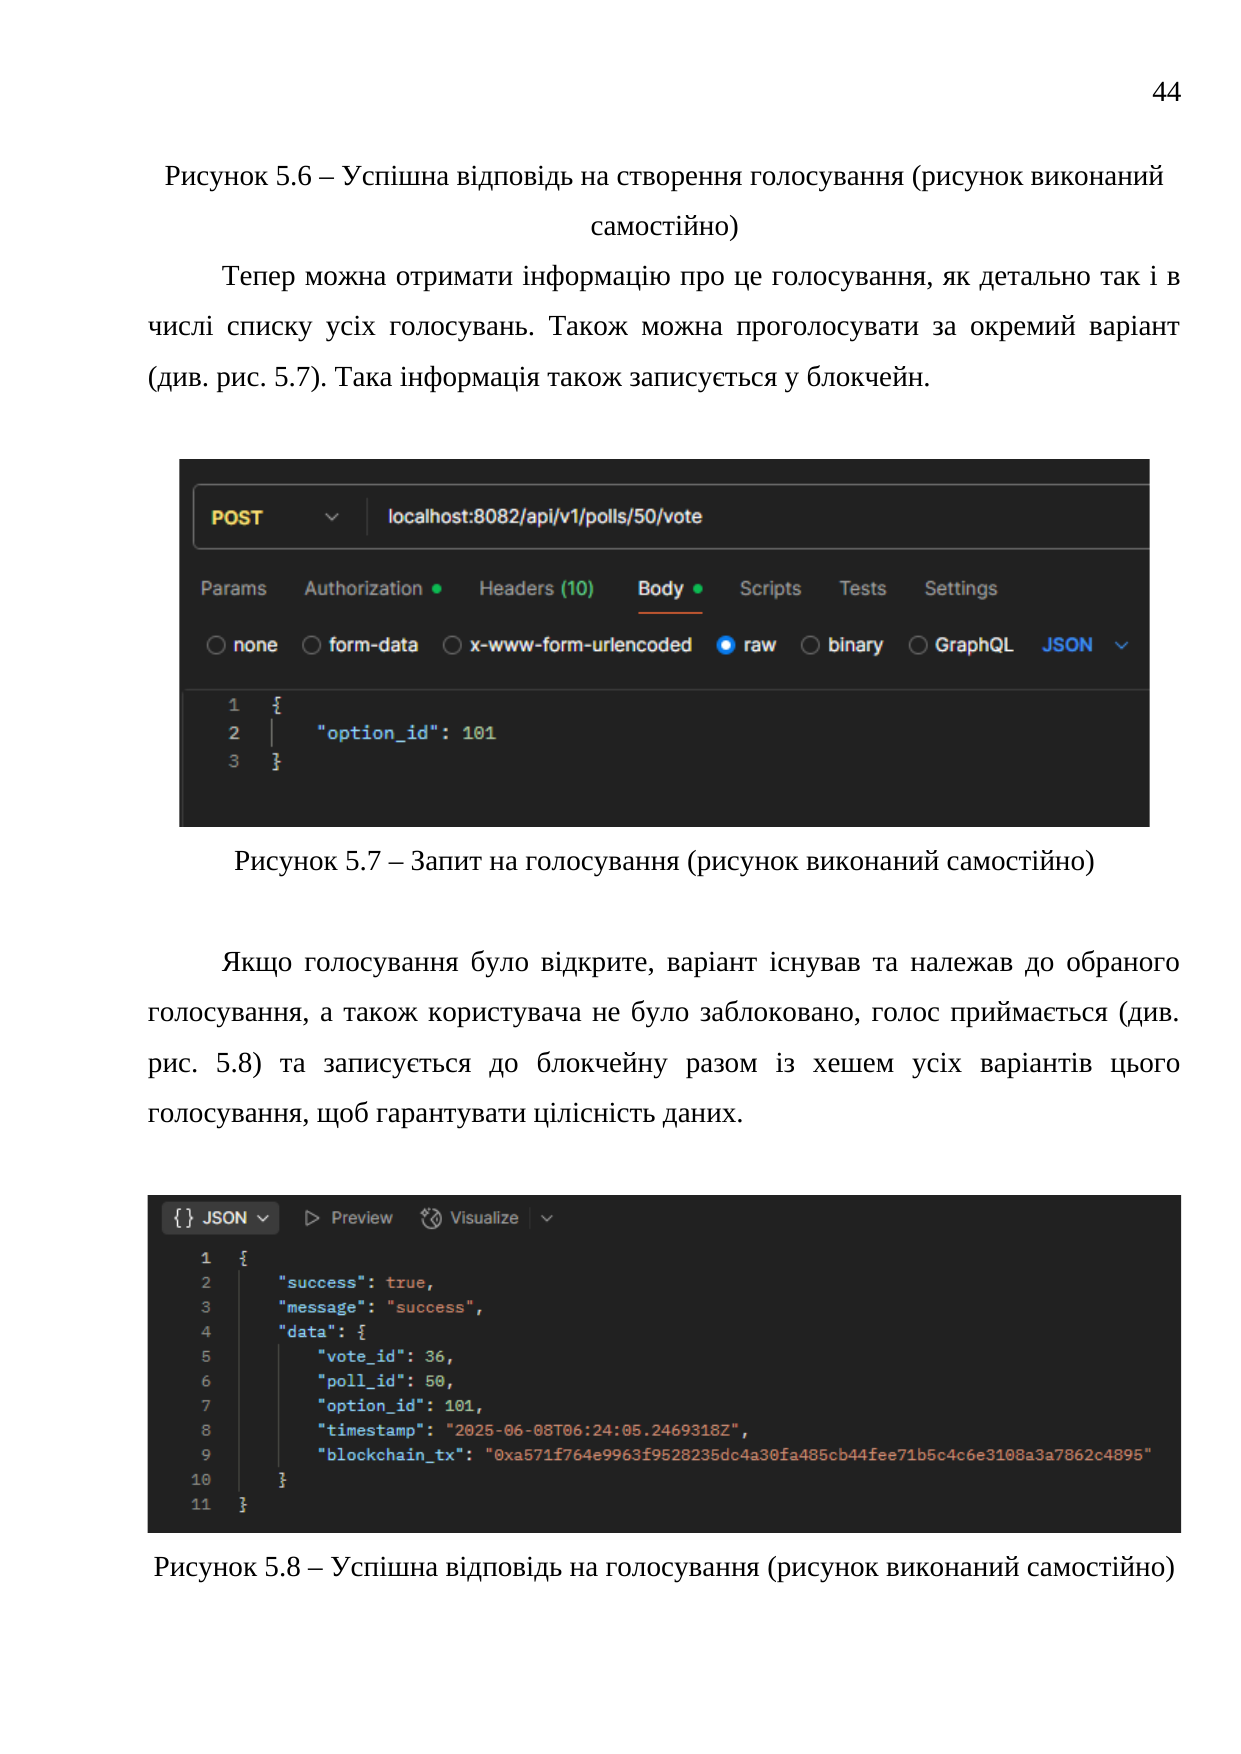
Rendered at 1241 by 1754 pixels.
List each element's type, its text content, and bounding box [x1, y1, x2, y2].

text Якщо голосування було відкрите, варіант існував та належав до обраного голосування, а також користувача не було заблоковано, голос приймається (див. рис. 5.8) та записується до блокчейну разом із хешем усіх варіантів цього голосування, щоб гарантувати цілісність даних. [148, 944, 1181, 1128]
picture [179, 459, 1150, 827]
text Рисунок 5.6 – Успішна відповідь на створення голосування (рисунок виконаний самостійно) [148, 158, 1181, 241]
text Тепер можна отримати інформацію про це голосування, як детально так і в числі списку усіх голосувань. Також можна проголосувати за окремий варіант (див. рис. 5.7). Така інформація також записується у блокчейн. [148, 258, 1181, 392]
picture [147, 1195, 1182, 1533]
text Рисунок 5.8 – Успішна відповідь на голосування (рисунок виконаний самостійно) [148, 1549, 1181, 1583]
text Рисунок 5.7 – Запит на голосування (рисунок виконаний самостійно) [148, 843, 1181, 877]
